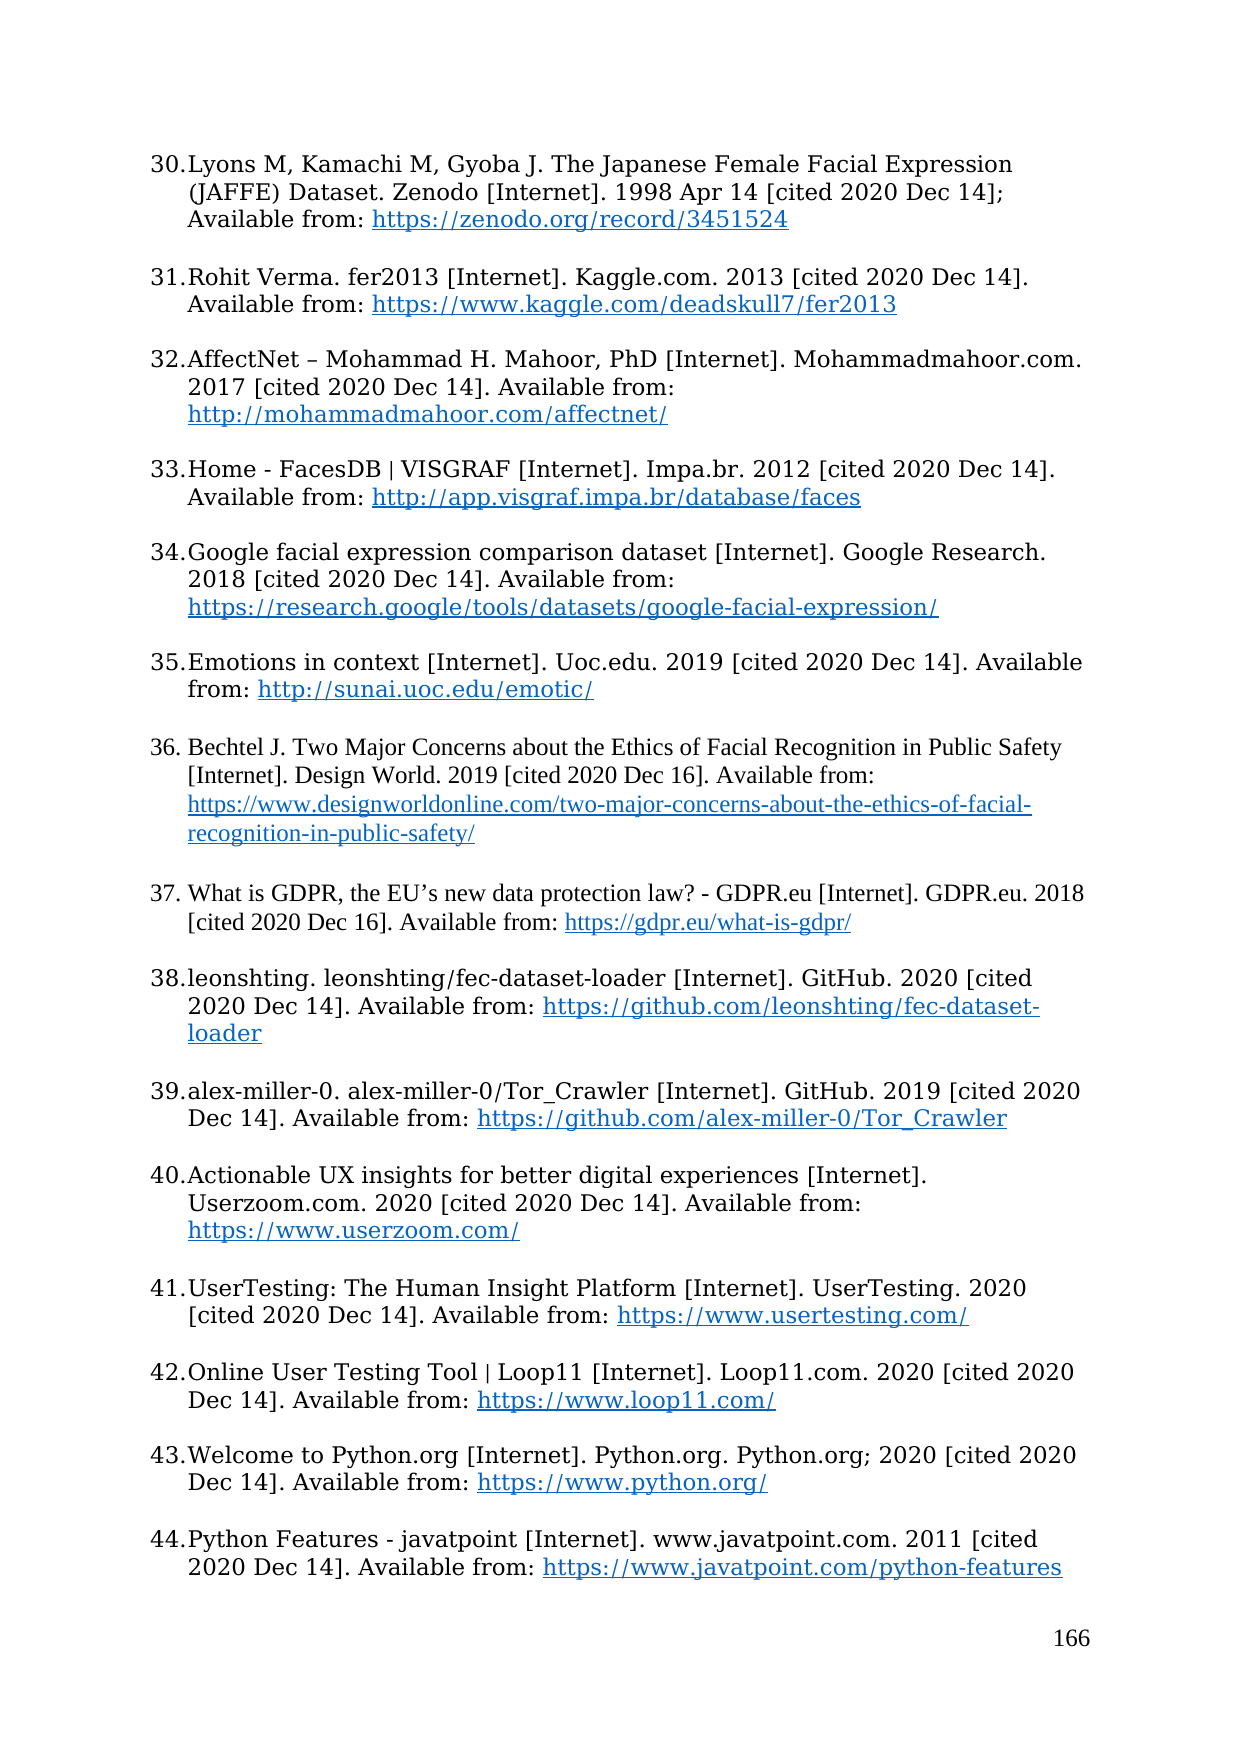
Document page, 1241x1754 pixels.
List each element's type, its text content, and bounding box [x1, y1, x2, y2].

list alex-miller-0. alex-miller-0/Tor_Crawler [Internet]. GitHub. 2019 [cited 2020 Dec 14]. Available from: https://github.com/alex-miller-0/Tor_Crawler [150, 1076, 1090, 1131]
list Emotions in context [Internet]. Uoc.edu. 2019 [cited 2020 Dec 14]. Available from: http://sunai.uoc.edu/emotic/ [150, 647, 1090, 702]
list Bechtel J. Two Major Concerns about the Ethics of Facial Recognition in Public Safety [Internet]. Design World. 2019 [cited 2020 Dec 16]. Available from: https://www.designworldonline.com/two-major-concerns-about-the-ethics-of-facial-recognition-in-public-safety/ [150, 732, 1090, 847]
list UserTesting: The Human Insight Platform [Internet]. UserTesting. 2020 [cited 2020 Dec 14]. Available from: https://www.usertesting.com/ [150, 1273, 1090, 1328]
list AffectNet – Mohammad H. Mahoor, PhD [Internet]. Mohammadmahoor.com. 2017 [cited 2020 Dec 14]. Available from: http://mohammadmahoor.com/affectnet/ [150, 345, 1090, 427]
list Google facial expression comparison dataset [Internet]. Google Research. 2018 [cited 2020 Dec 14]. Available from: https://research.google/tools/datasets/google-facial-expression/ [150, 537, 1090, 620]
list Actionable UX insights for better digital experiences [Internet]. Userzoom.com. 2020 [cited 2020 Dec 14]. Available from: https://www.userzoom.com/ [150, 1161, 1090, 1243]
list leonshting. leonshting/fec-dataset-loader [Internet]. GitHub. 2020 [cited 2020 Dec 14]. Available from: https://github.com/leonshting/fec-dataset-loader [150, 964, 1090, 1047]
list Home - FacesDB | VISGRAF [Internet]. Impa.br. 2012 [cited 2020 Dec 14]. Available from: http://app.visgraf.impa.br/database/faces [150, 455, 1090, 510]
list Python Features - javatpoint [Internet]. www.javatpoint.com. 2011 [cited 2020 Dec 14]. Available from: https://www.javatpoint.com/python-features [150, 1525, 1090, 1580]
list Rohit Verma. fer2013 [Internet]. Kaggle.com. 2013 [cited 2020 Dec 14]. Available from: https://www.kaggle.com/deadskull7/fer2013 [150, 262, 1090, 317]
list Lyons M, Kamachi M, Gyoba J. The Japanese Female Facial Expression (JAFFE) Dataset. Zenodo [Internet]. 1998 Apr 14 [cited 2020 Dec 14]; Available from: https://zenodo.org/record/3451524 [150, 150, 1090, 232]
list ‌Welcome to Python.org [Internet]. Python.org. Python.org; 2020 [cited 2020 Dec 14]. Available from: https://www.python.org/ [150, 1440, 1090, 1495]
list Online User Testing Tool | Loop11 [Internet]. Loop11.com. 2020 [cited 2020 Dec 14]. Available from: https://www.loop11.com/‌ [150, 1358, 1090, 1413]
list What is GDPR, the EU’s new data protection law? - GDPR.eu [Internet]. GDPR.eu. 2018 [cited 2020 Dec 16]. Available from: https://gdpr.eu/what-is-gdpr/ [150, 878, 1090, 935]
